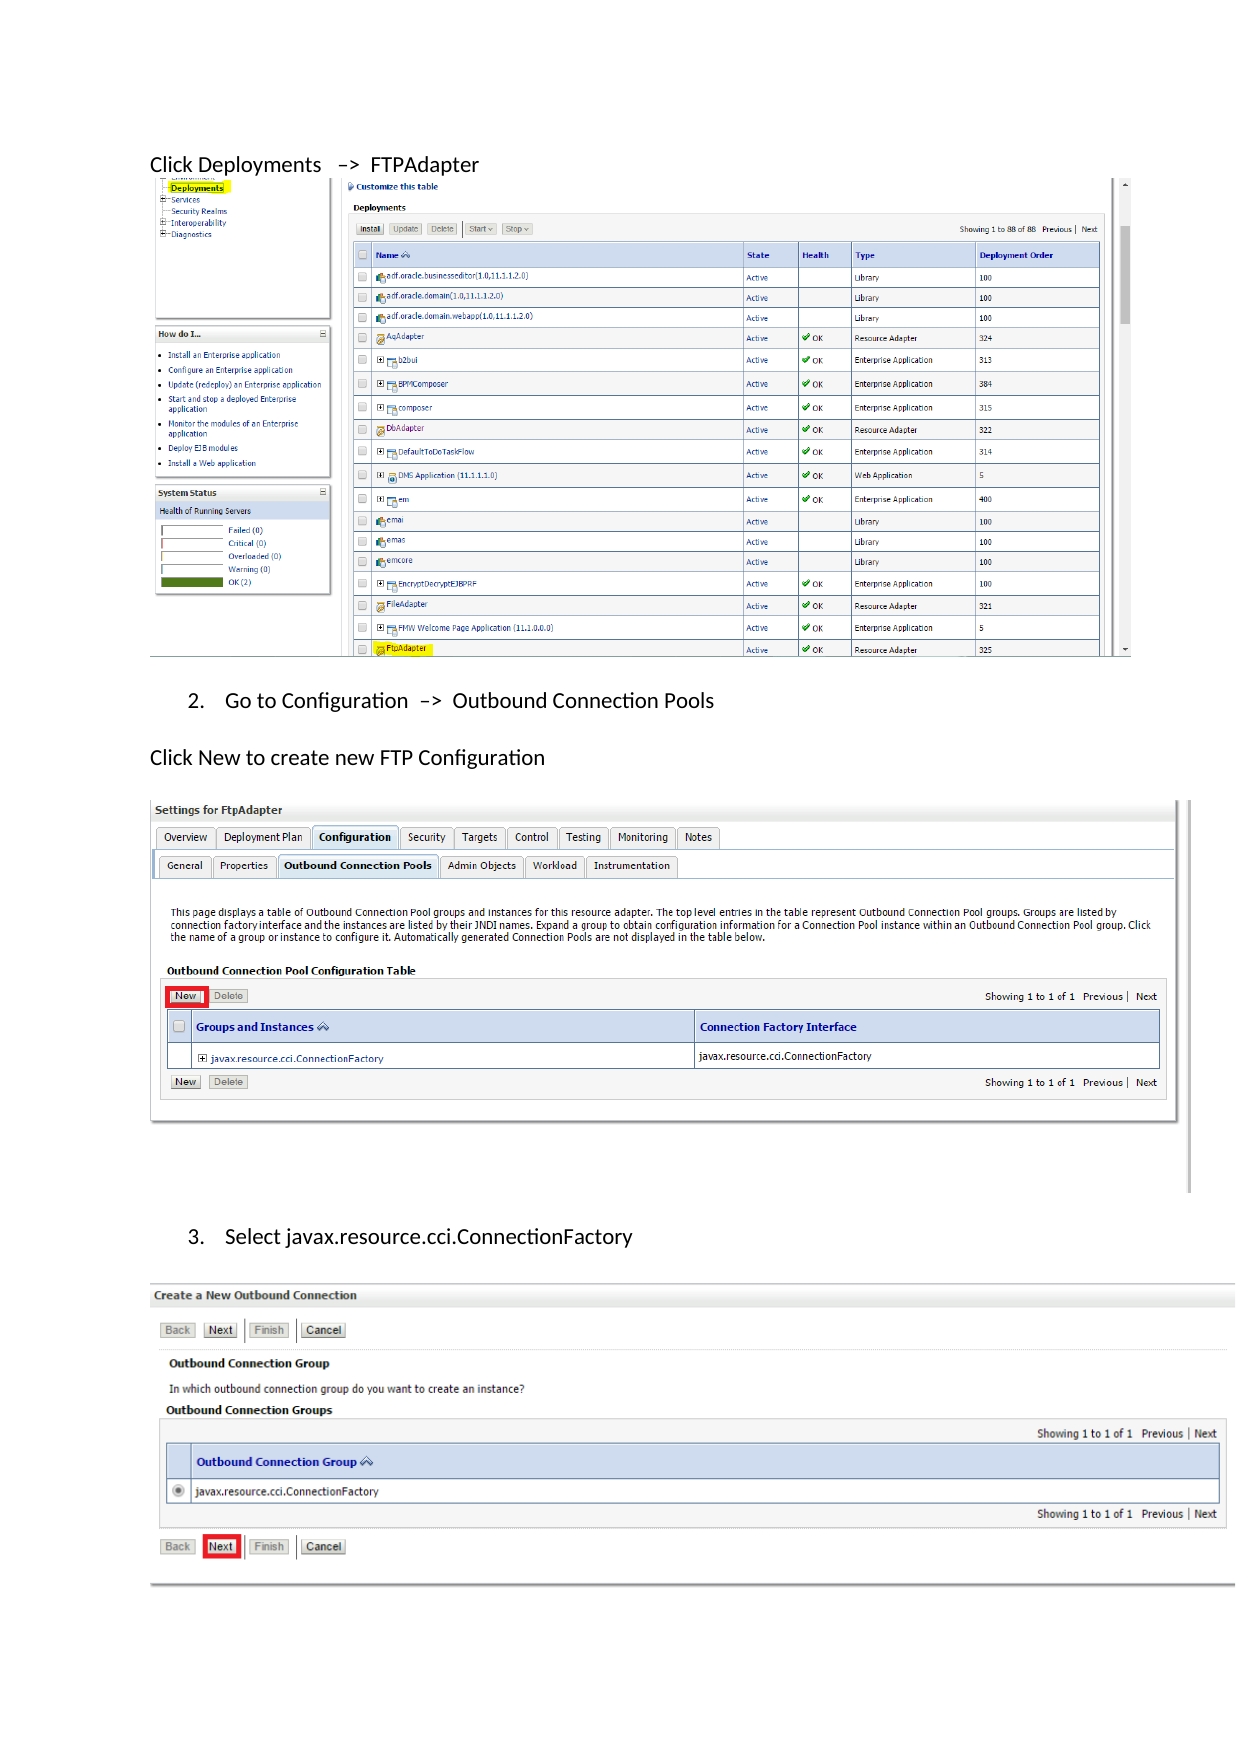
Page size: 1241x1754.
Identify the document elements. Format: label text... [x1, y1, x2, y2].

picture [150, 800, 1191, 1193]
text Click New to create new FTP Configuration [150, 743, 1090, 771]
list Select javax.resource.cci.ConnectionFactory [187, 1222, 1090, 1250]
list Go to Configuration –> Outbound Connection Pools [187, 686, 1090, 714]
text Click Deployments –> FTPAdapter [150, 150, 1090, 178]
picture [150, 1279, 1236, 1589]
picture [150, 178, 1131, 657]
